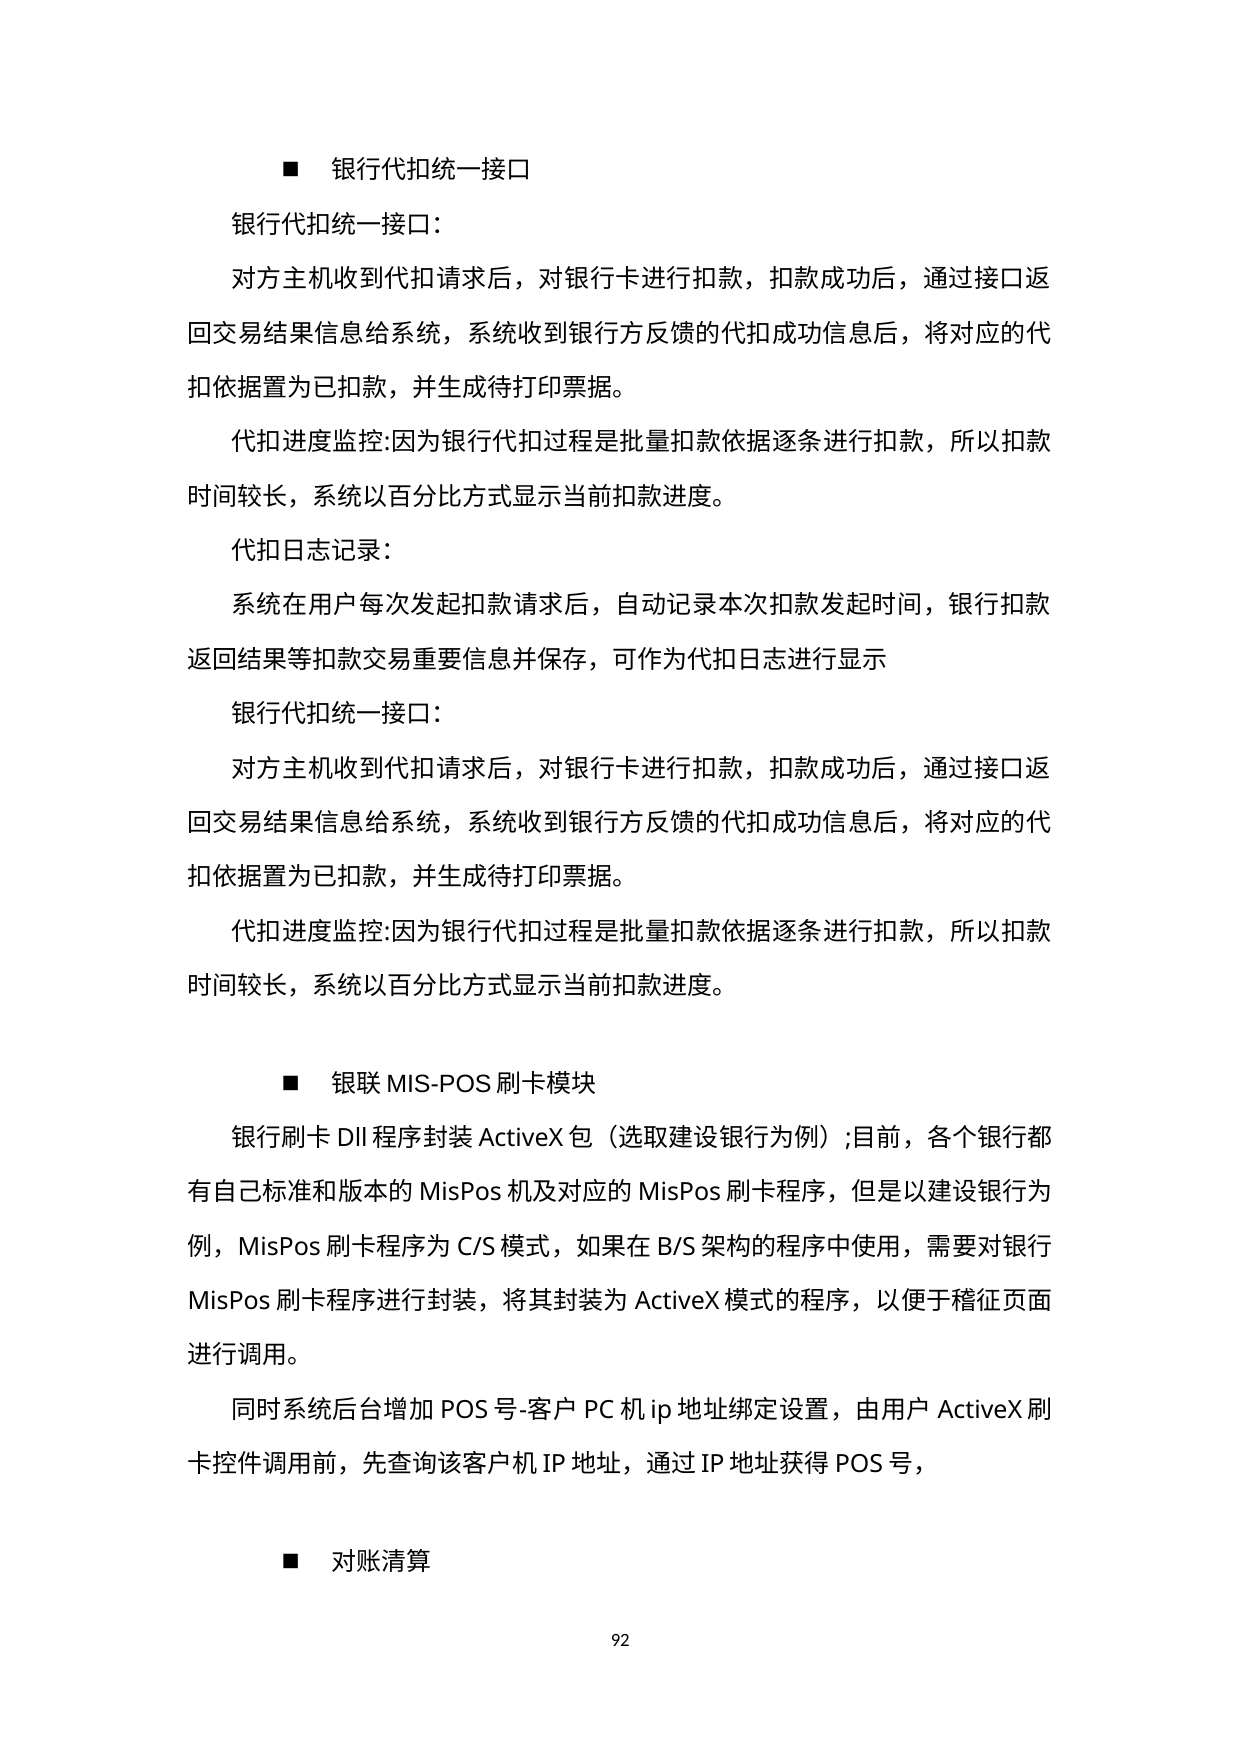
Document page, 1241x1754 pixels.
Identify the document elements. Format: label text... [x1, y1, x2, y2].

text 对方主机收到代扣请求后，对银行卡进行扣款，扣款成功后，通过接口返回交易结果信息给系统，系统收到银行方反馈的代扣成功信息后，将对应的代扣依据置为已扣款，并生成待打印票据。 [187, 259, 1053, 404]
text 银行代扣统一接口： [187, 694, 1053, 730]
text 银行代扣统一接口： [187, 204, 1053, 241]
text 同时系统后台增加POS号-客户PC机ip地址绑定设置，由用户ActiveX刷卡控件调用前，先查询该客户机IP地址，通过IP地址获得POS号， [187, 1389, 1053, 1480]
text 系统在用户每次发起扣款请求后，自动记录本次扣款发起时间，银行扣款返回结果等扣款交易重要信息并保存，可作为代扣日志进行显示 [187, 585, 1053, 676]
text 代扣日志记录： [187, 531, 1053, 567]
text 代扣进度监控:因为银行代扣过程是批量扣款依据逐条进行扣款，所以扣款时间较长，系统以百分比方式显示当前扣款进度。 [187, 911, 1053, 1002]
list 银行代扣统一接口 [281, 150, 1053, 186]
text 银行刷卡Dll程序封装ActiveX包（选取建设银行为例）;目前，各个银行都有自己标准和版本的MisPos机及对应的MisPos刷卡程序，但是以建设银行为例，MisPos刷卡程序为C/S模式，如果在B/S架构的程序中使用，需要对银行MisPos刷卡程序进行封装，将其封装为ActiveX模式的程序，以便于稽征页面进行调用。 [187, 1117, 1053, 1371]
list 银联MIS-POS刷卡模块 [281, 1063, 1053, 1099]
list 对账清算 [281, 1541, 1053, 1577]
text 对方主机收到代扣请求后，对银行卡进行扣款，扣款成功后，通过接口返回交易结果信息给系统，系统收到银行方反馈的代扣成功信息后，将对应的代扣依据置为已扣款，并生成待打印票据。 [187, 748, 1053, 893]
text 代扣进度监控:因为银行代扣过程是批量扣款依据逐条进行扣款，所以扣款时间较长，系统以百分比方式显示当前扣款进度。 [187, 422, 1053, 512]
